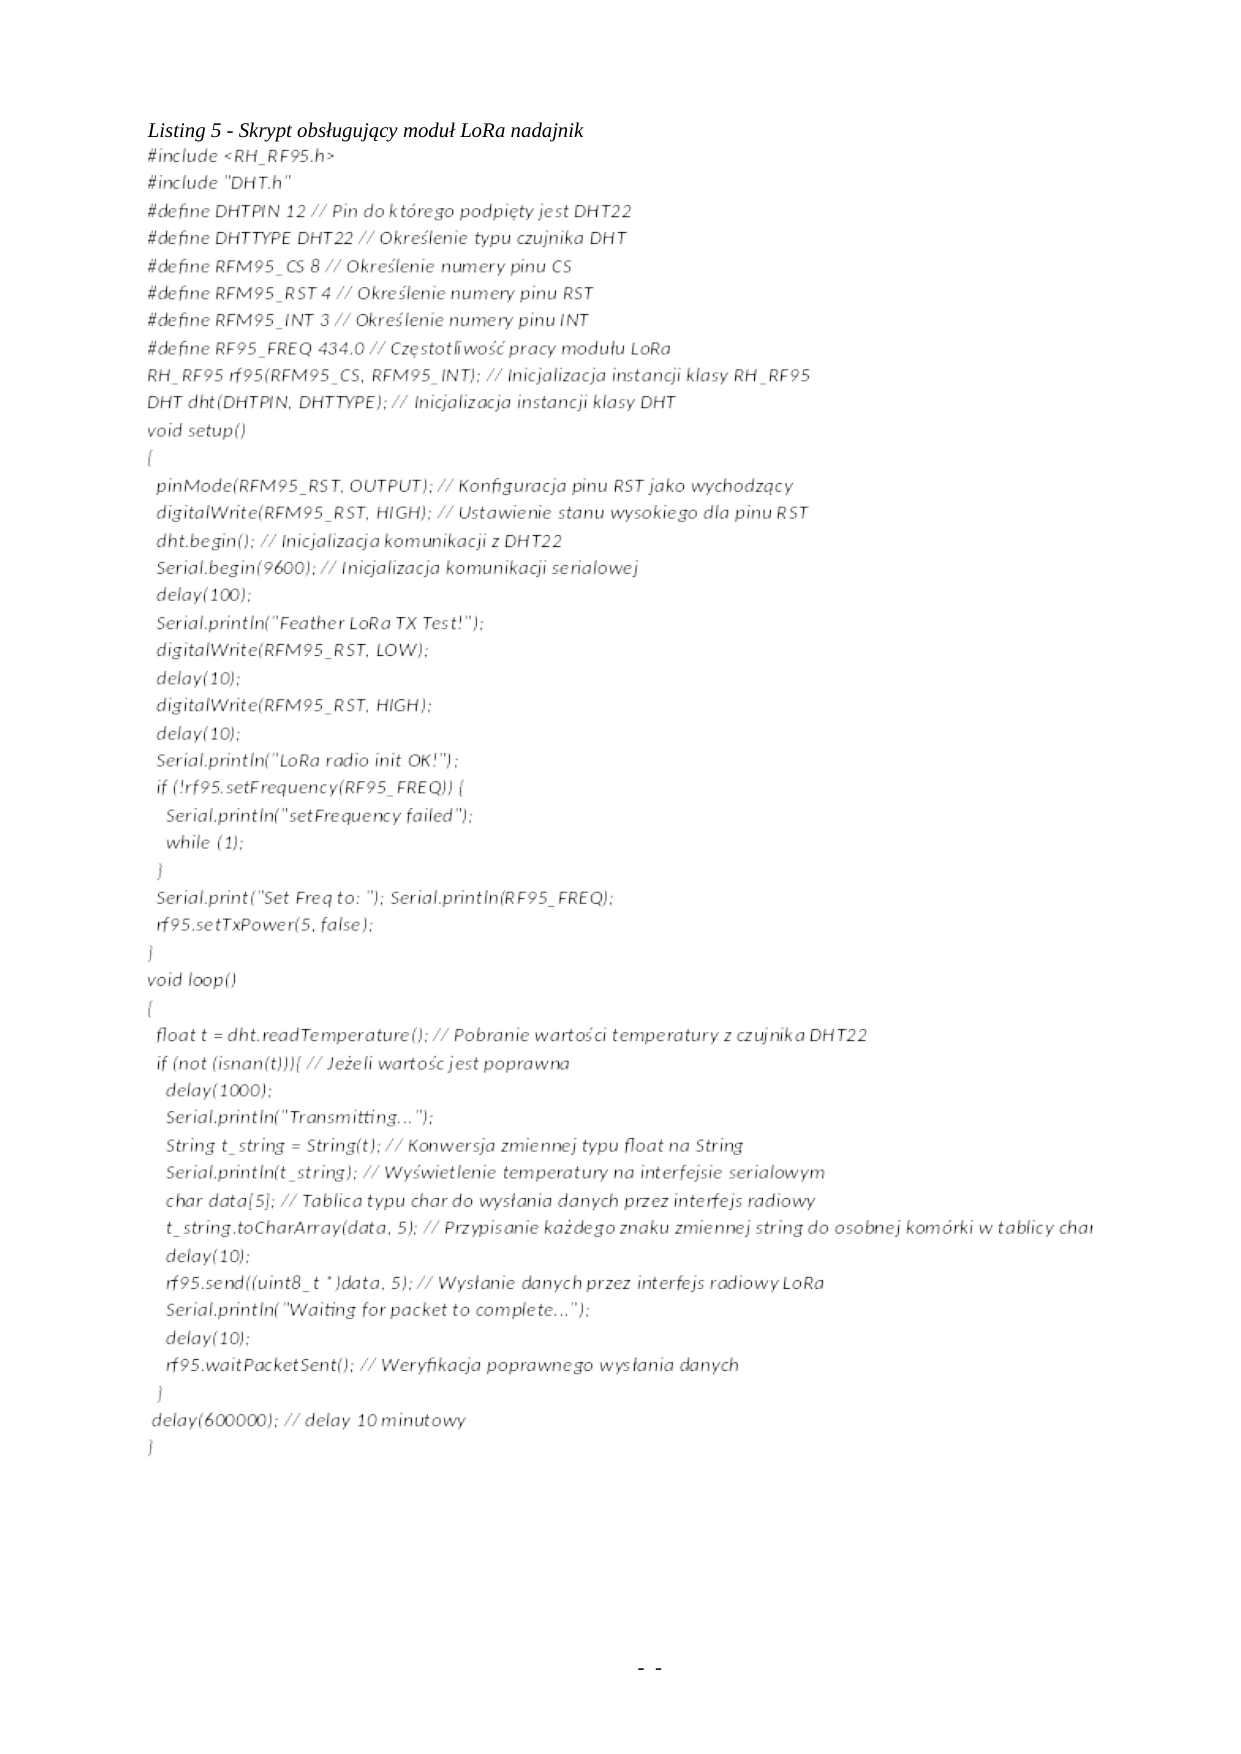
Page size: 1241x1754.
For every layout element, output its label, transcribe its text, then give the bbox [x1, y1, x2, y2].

text Listing 5 - Skrypt obsługujący moduł LoRa nadajnik [148, 118, 1152, 142]
